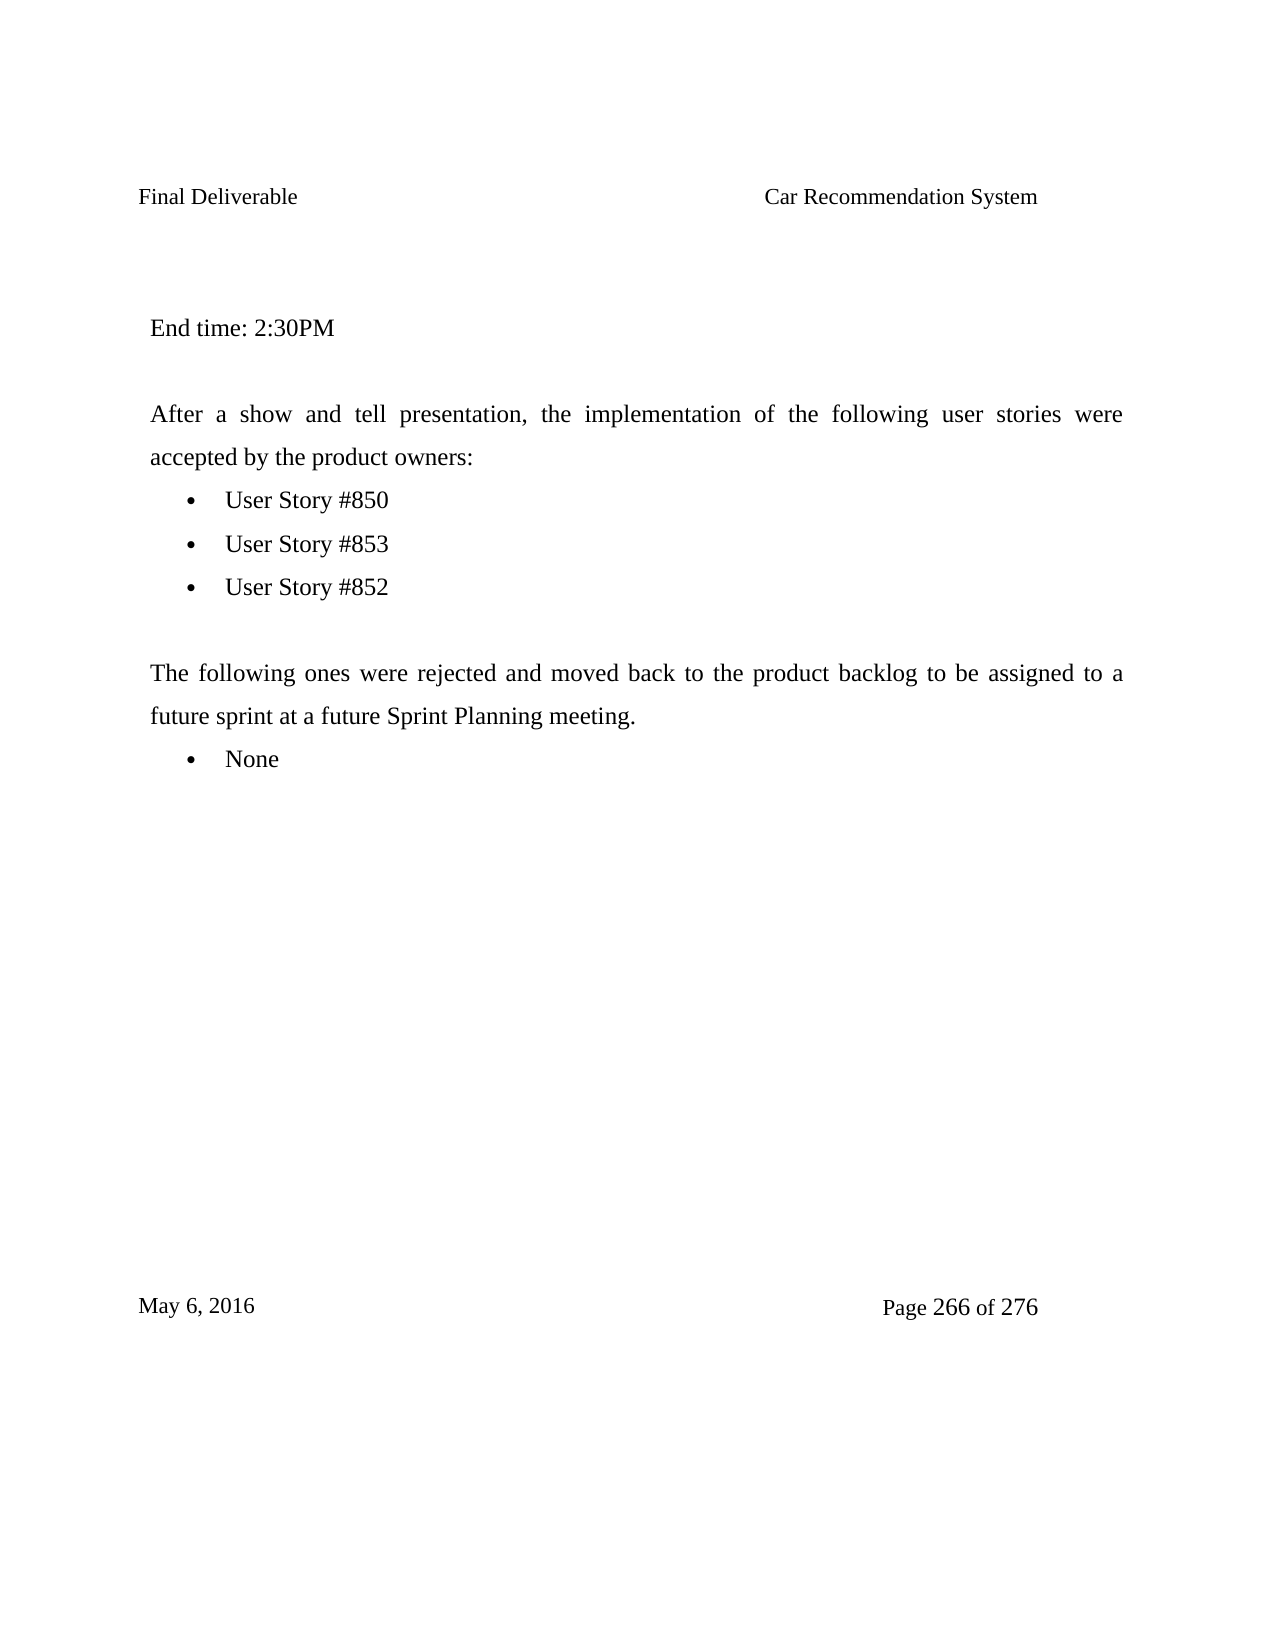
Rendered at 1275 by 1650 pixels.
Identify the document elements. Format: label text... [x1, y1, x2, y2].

text After a show and tell presentation, the implementation of the following user stories were accepted by the product owners: [150, 399, 1125, 471]
list User Story #852 [187, 572, 1125, 601]
text End time: 2:30PM [150, 313, 1125, 342]
text The following ones were rejected and moved back to the product backlog to be assigned to a future sprint at a future Sprint Planning meeting. [150, 658, 1125, 730]
list None [187, 744, 1125, 773]
list User Story #850 [187, 486, 1125, 514]
list User Story #853 [187, 529, 1125, 557]
